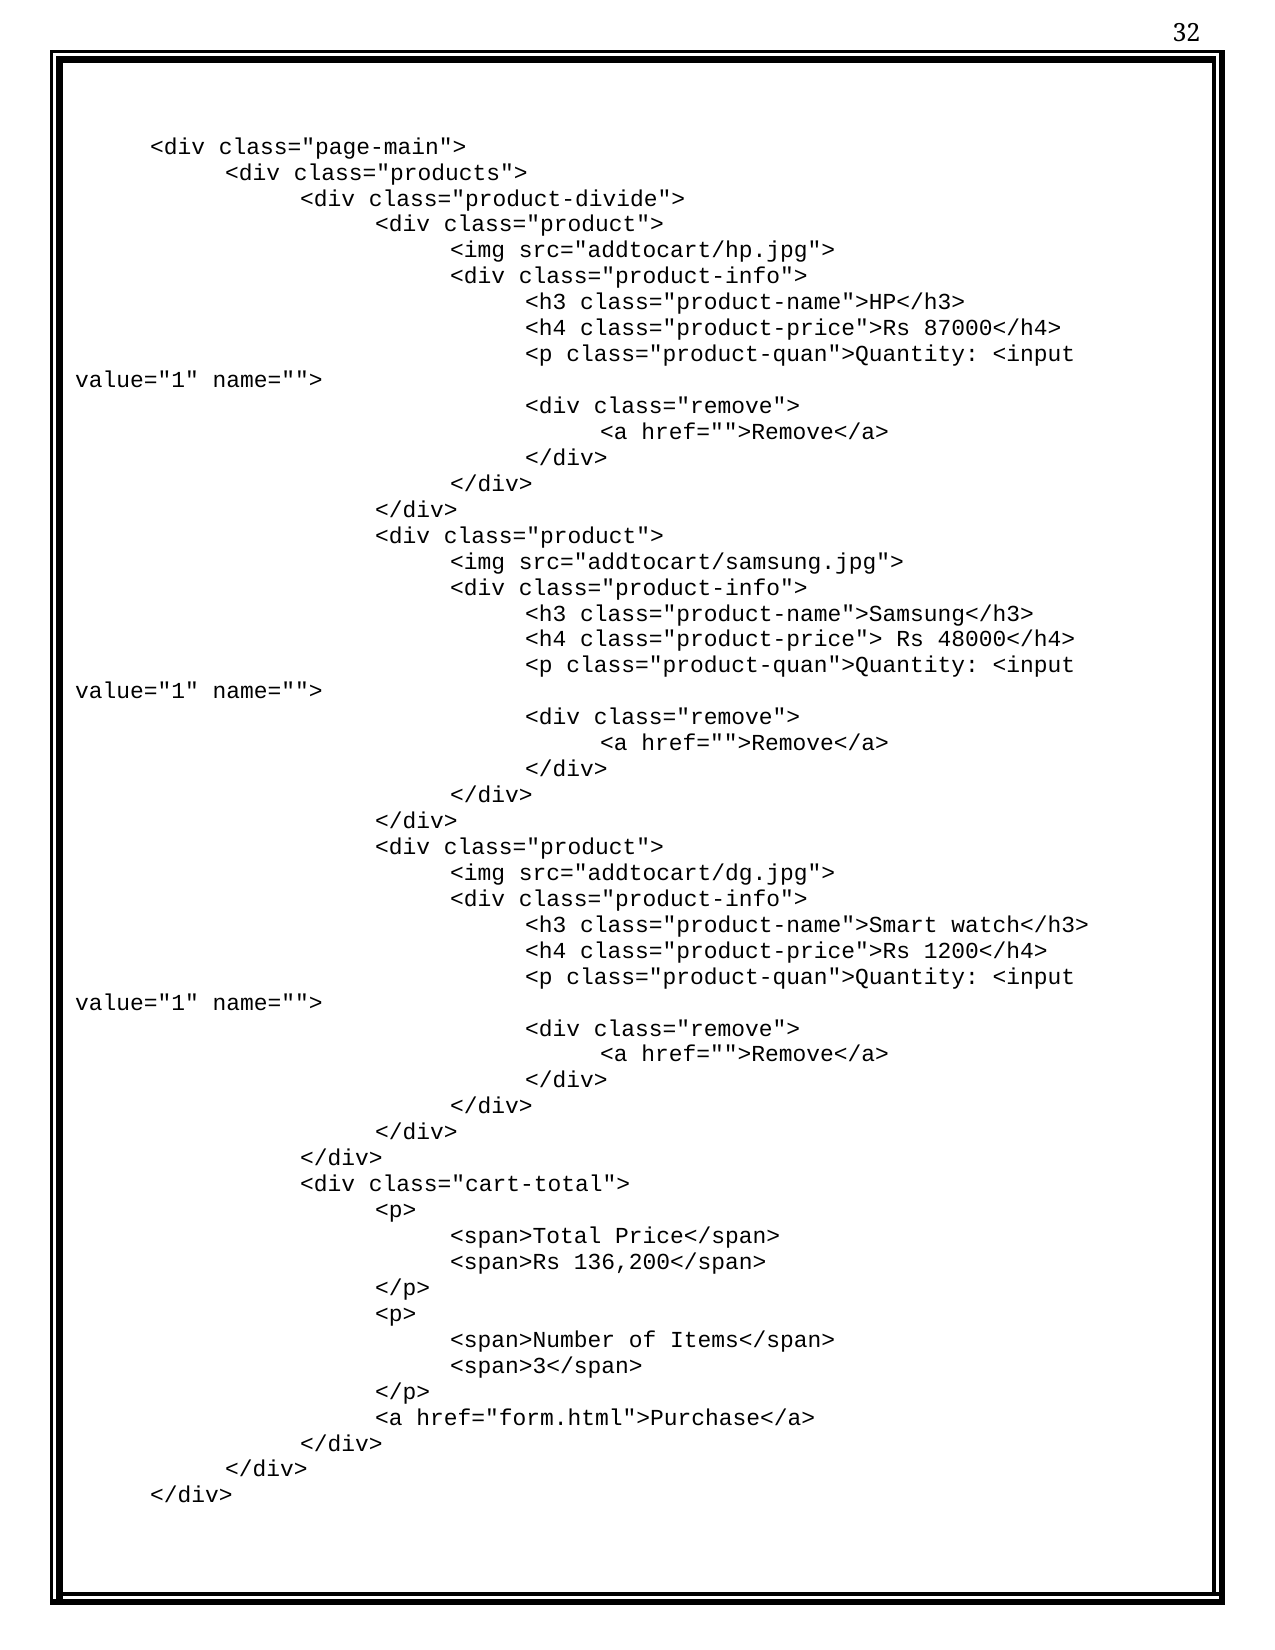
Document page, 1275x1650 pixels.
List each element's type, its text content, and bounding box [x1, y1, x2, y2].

text <img src="addtocart/samsung.jpg"> [75, 550, 1200, 576]
text </div> [75, 1458, 1200, 1484]
text </div> [75, 1095, 1200, 1121]
text <div class="cart-total"> [75, 1172, 1200, 1198]
text <div class="remove"> [75, 1017, 1200, 1043]
text <p> [75, 1198, 1200, 1224]
text <img src="addtocart/dg.jpg"> [75, 861, 1200, 887]
text </div> [75, 472, 1200, 498]
text </div> [75, 783, 1200, 809]
text </p> [75, 1380, 1200, 1406]
text </p> [75, 1276, 1200, 1302]
text </div> [75, 809, 1200, 835]
text <span>Rs 136,200</span> [75, 1250, 1200, 1276]
text <a href="">Remove</a> [75, 1043, 1200, 1069]
text <h4 class="product-price">Rs 1200</h4> [75, 939, 1200, 965]
text <div class="remove"> [75, 706, 1200, 732]
text </div> [75, 498, 1200, 524]
text </div> [75, 1121, 1200, 1147]
text <span>3</span> [75, 1354, 1200, 1380]
text </div> [75, 1147, 1200, 1172]
text <a href="">Remove</a> [75, 420, 1200, 446]
text <div class="product"> [75, 524, 1200, 550]
text <p> [75, 1302, 1200, 1328]
text <div class="product"> [75, 835, 1200, 861]
text <h3 class="product-name">Smart watch</h3> [75, 913, 1200, 939]
text </div> [75, 1432, 1200, 1458]
text </div> [75, 1069, 1200, 1095]
text <h4 class="product-price"> Rs 48000</h4> [75, 628, 1200, 654]
text <p class="product-quan">Quantity: <input value="1" name=""> [75, 654, 1200, 706]
text <div class="product"> [75, 213, 1200, 239]
text <img src="addtocart/hp.jpg"> [75, 239, 1200, 265]
text <h4 class="product-price">Rs 87000</h4> [75, 317, 1200, 342]
text </div> [75, 1484, 1200, 1510]
text <div class="product-info"> [75, 265, 1200, 291]
text </div> [75, 446, 1200, 472]
text <p class="product-quan">Quantity: <input value="1" name=""> [75, 965, 1200, 1017]
text </div> [75, 757, 1200, 783]
text <div class="product-divide"> [75, 187, 1200, 213]
text <h3 class="product-name">HP</h3> [75, 291, 1200, 317]
text <a href="">Remove</a> [75, 732, 1200, 757]
text <p class="product-quan">Quantity: <input value="1" name=""> [75, 342, 1200, 394]
text <h3 class="product-name">Samsung</h3> [75, 602, 1200, 628]
text <a href="form.html">Purchase</a> [75, 1406, 1200, 1432]
text <span>Total Price</span> [75, 1224, 1200, 1250]
text <div class="product-info"> [75, 576, 1200, 602]
text <div class="product-info"> [75, 887, 1200, 913]
text <span>Number of Items</span> [75, 1328, 1200, 1354]
text <div class="products"> [75, 161, 1200, 187]
text <div class="remove"> [75, 394, 1200, 420]
text <div class="page-main"> [75, 135, 1200, 161]
